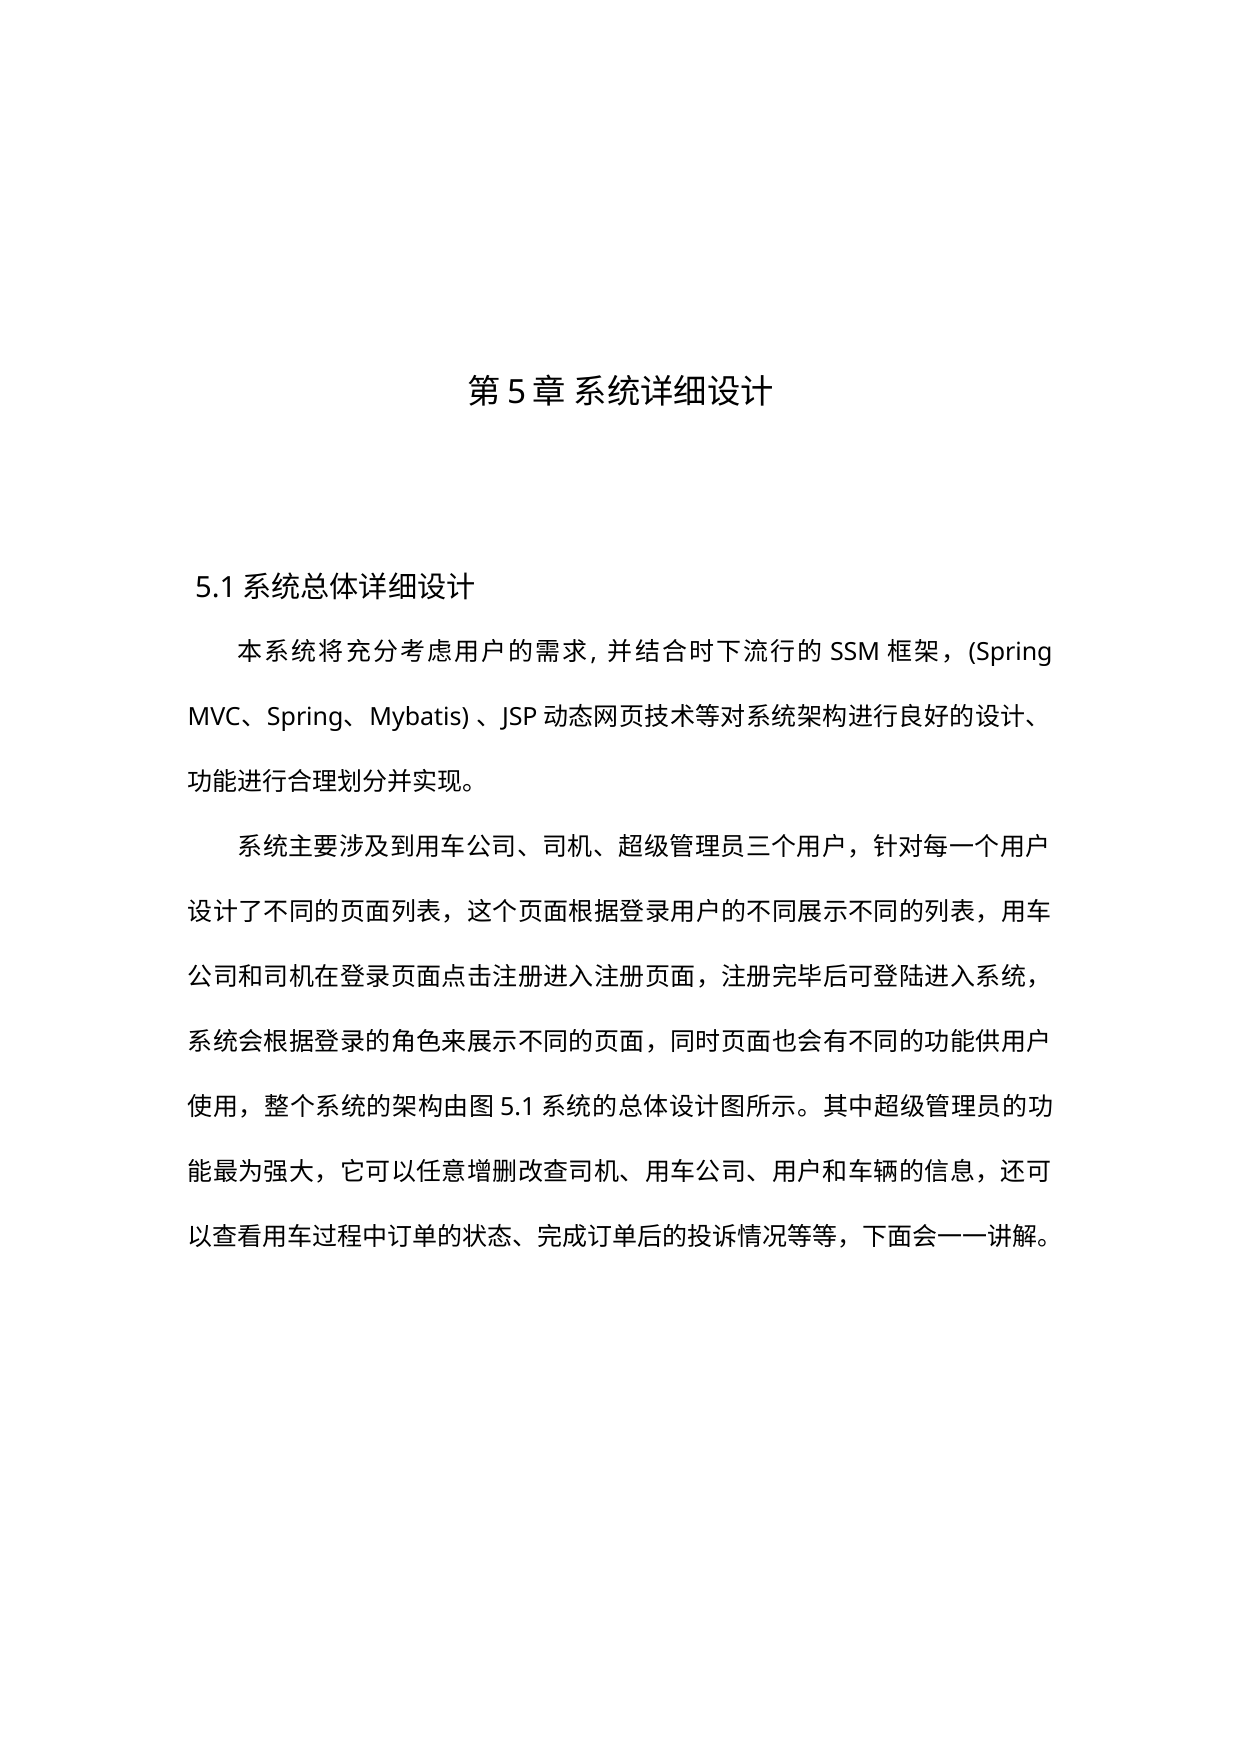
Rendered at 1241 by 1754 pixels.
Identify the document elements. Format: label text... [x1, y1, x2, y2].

text 系统主要涉及到用车公司、司机、超级管理员三个用户，针对每一个用户设计了不同的页面列表，这个页面根据登录用户的不同展示不同的列表，用车公司和司机在登录页面点击注册进入注册页面，注册完毕后可登陆进入系统，系统会根据登录的角色来展示不同的页面，同时页面也会有不同的功能供用户使用，整个系统的架构由图5.1系统的总体设计图所示。其中超级管理员的功能最为强大，它可以任意增删改查司机、用车公司、用户和车辆的信息，还可以查看用车过程中订单的状态、完成订单后的投诉情况等等，下面会一一讲解。 [187, 812, 1053, 1267]
text 5.1系统总体详细设计 [187, 552, 1053, 617]
text 本系统将充分考虑用户的需求, 并结合时下流行的SSM框架，(Spring MVC、Spring、Mybatis) 、JSP动态网页技术等对系统架构进行良好的设计、功能进行合理划分并实现。 [187, 617, 1053, 812]
text 第5章 系统详细设计 [187, 357, 1053, 422]
